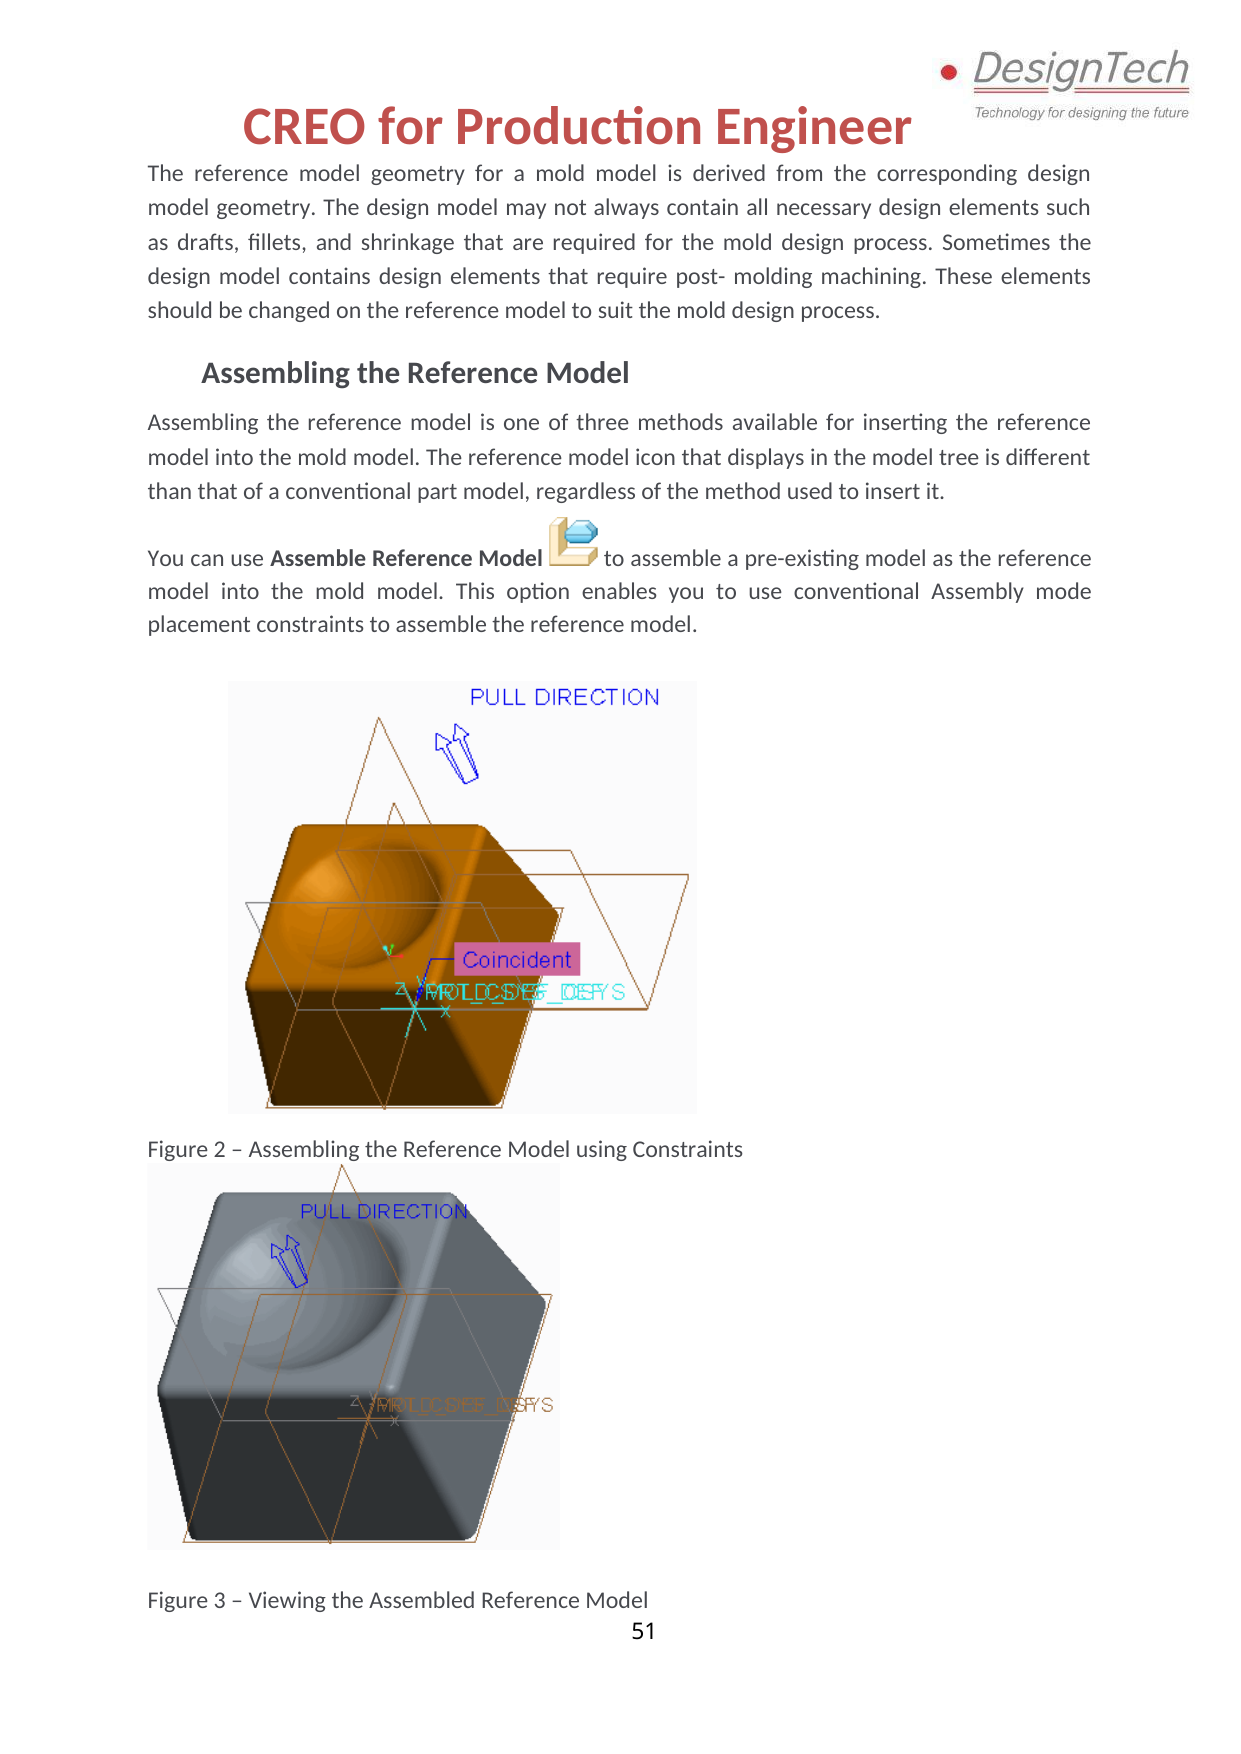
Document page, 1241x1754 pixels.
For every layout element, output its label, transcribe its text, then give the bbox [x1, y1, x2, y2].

text Assembling the reference model is one of three methods available for inserting the reference model into the mold model. The reference model icon that displays in the model tree is different than that of a conventional part model, regardless of the method used to insert it. [147, 407, 1092, 505]
text Figure 2 – Assembling the Reference Model using Constraints [147, 1134, 1194, 1164]
picture [549, 517, 598, 566]
picture [932, 42, 1195, 127]
picture [228, 681, 697, 1114]
text Figure 3 – Viewing the Assembled Reference Model [147, 1585, 1194, 1614]
subtitle Assembling the Reference Model [147, 353, 1194, 391]
text The reference model geometry for a mold model is derived from the corresponding design model geometry. The design model may not always contain all necessary design elements such as drafts, fillets, and shrinkage that are required for the mold design process. Sometimes the design model contains design elements that require post- molding machining. These elements should be changed on the reference model to suit the mold design process. [147, 158, 1093, 324]
text You can use Assemble Reference Model to assemble a pre-existing model as the reference model into the mold model. This option enables you to use conventional Assembly mode placement constraints to assemble the reference model. [147, 518, 1093, 638]
picture [147, 1163, 560, 1550]
